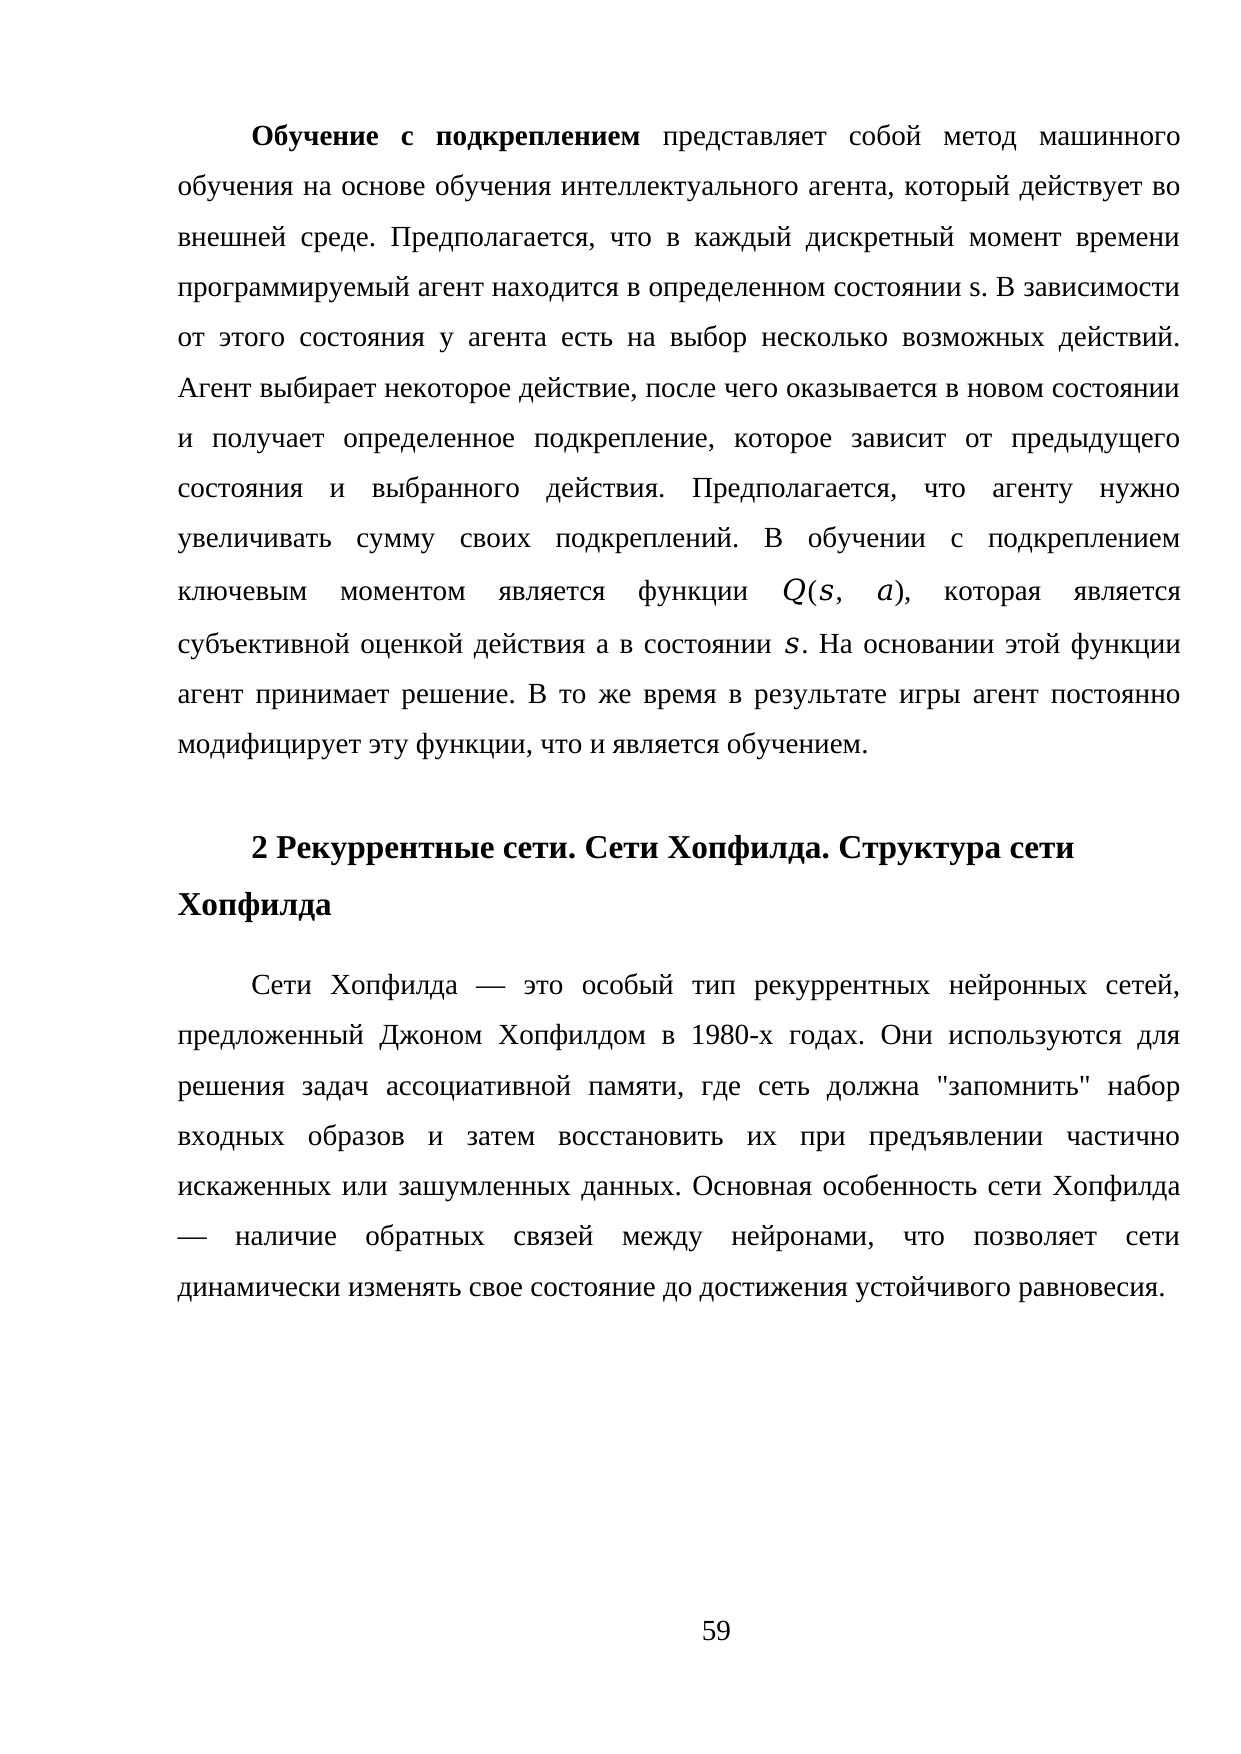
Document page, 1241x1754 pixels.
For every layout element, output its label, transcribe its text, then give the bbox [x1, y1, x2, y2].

text Обучение с подкреплением представляет собой метод машинного обучения на основе обучения интеллектуального агента, который действует во внешней среде. Предполагается, что в каждый дискретный момент времени программируемый агент находится в определенном состоянии s. В зависимости от этого состояния у агента есть на выбор несколько возможных действий. Агент выбирает некоторое действие, после чего оказывается в новом состоянии и получает определенное подкрепление, которое зависит от предыдущего состояния и выбранного действия. Предполагается, что агенту нужно увеличивать сумму своих подкреплений. В обучении с подкреплением ключевым моментом является функции 𝑄(𝑠, 𝑎), которая является субъективной оценкой действия a в состоянии 𝑠. На основании этой функции агент принимает решение. В то же время в результате игры агент постоянно модифицирует эту функции, что и является обучением. [177, 118, 1181, 760]
subtitle 2 Рекуррентные сети. Сети Хопфилда. Структура сети Хопфилда [177, 827, 1181, 923]
text Сети Хопфилда — это особый тип рекуррентных нейронных сетей, предложенный Джоном Хопфилдом в 1980-х годах. Они используются для решения задач ассоциативной памяти, где сеть должна "запомнить" набор входных образов и затем восстановить их при предъявлении частично искаженных или зашумленных данных. Основная особенность сети Хопфилда — наличие обратных связей между нейронами, что позволяет сети динамически изменять свое состояние до достижения устойчивого равновесия. [177, 967, 1181, 1302]
